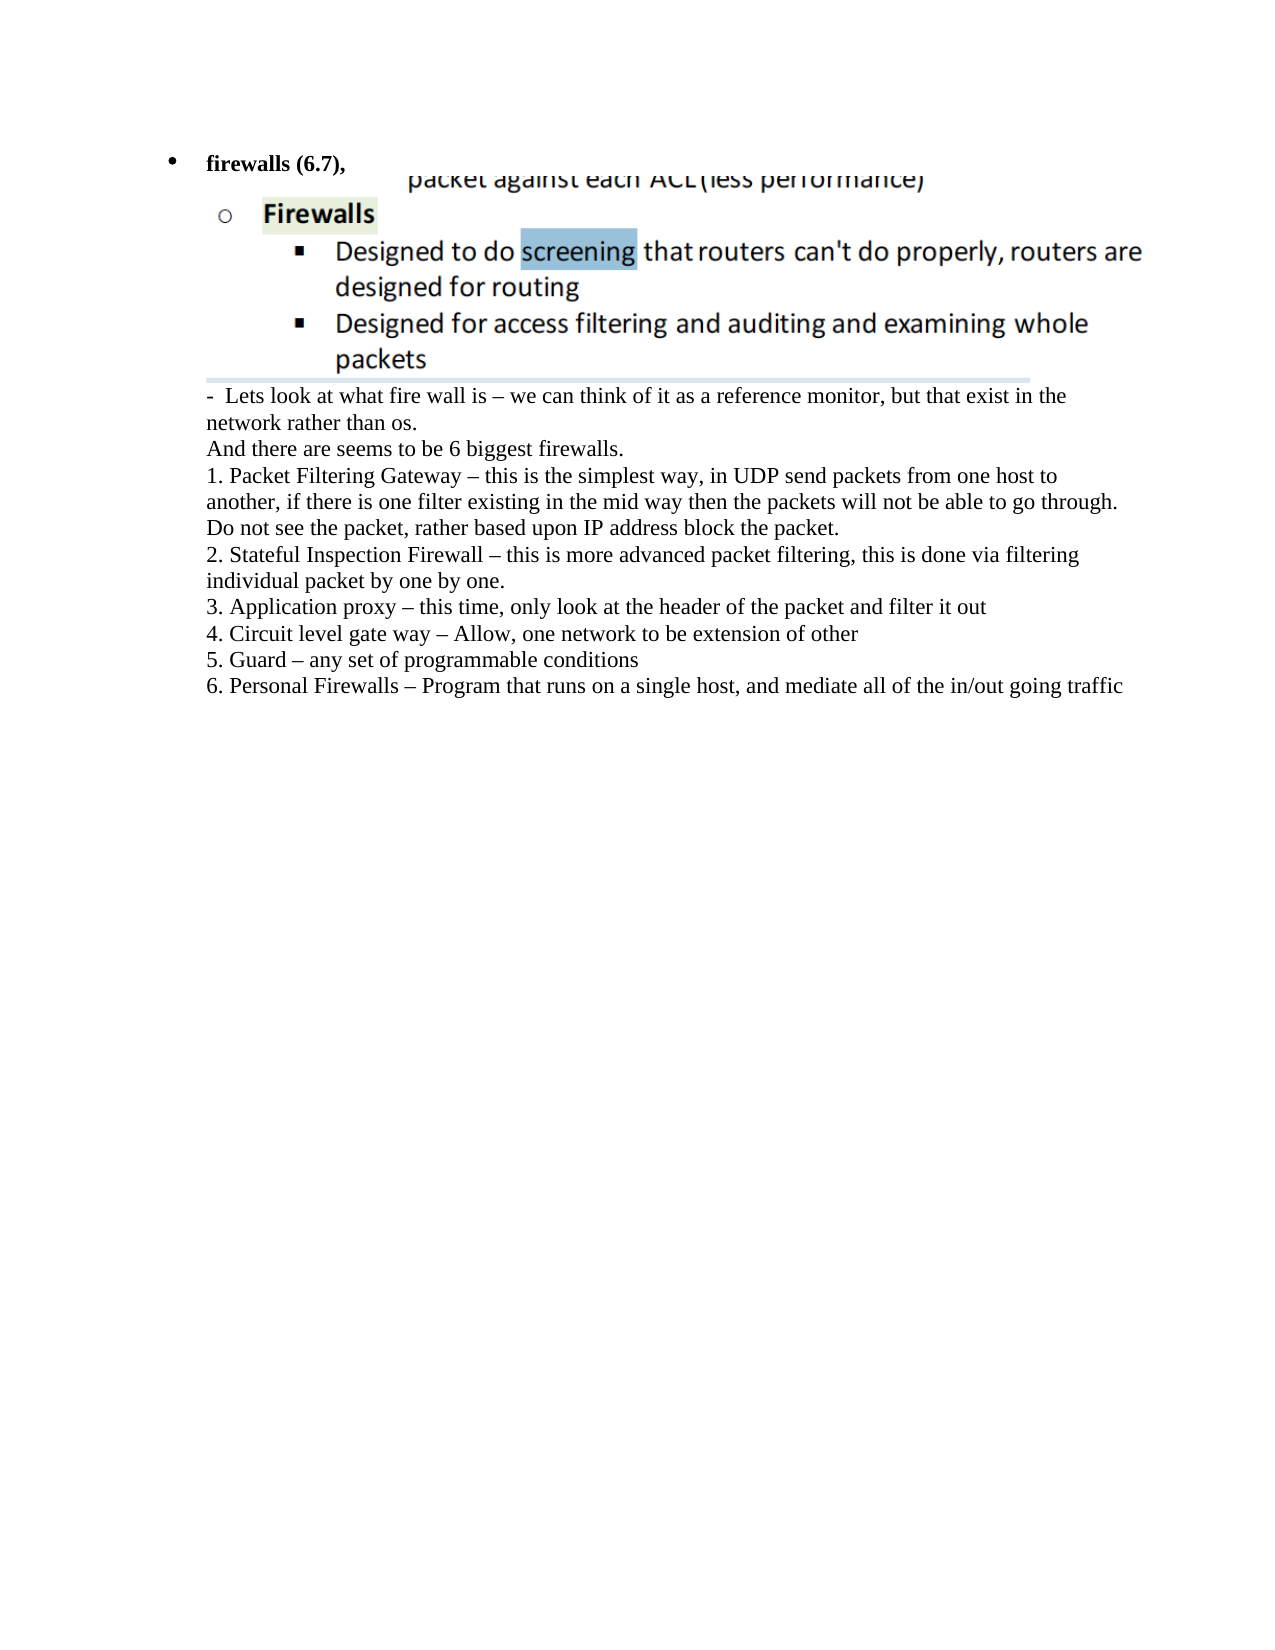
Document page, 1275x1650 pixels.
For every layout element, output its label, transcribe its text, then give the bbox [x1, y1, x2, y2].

picture [206, 176, 1173, 383]
